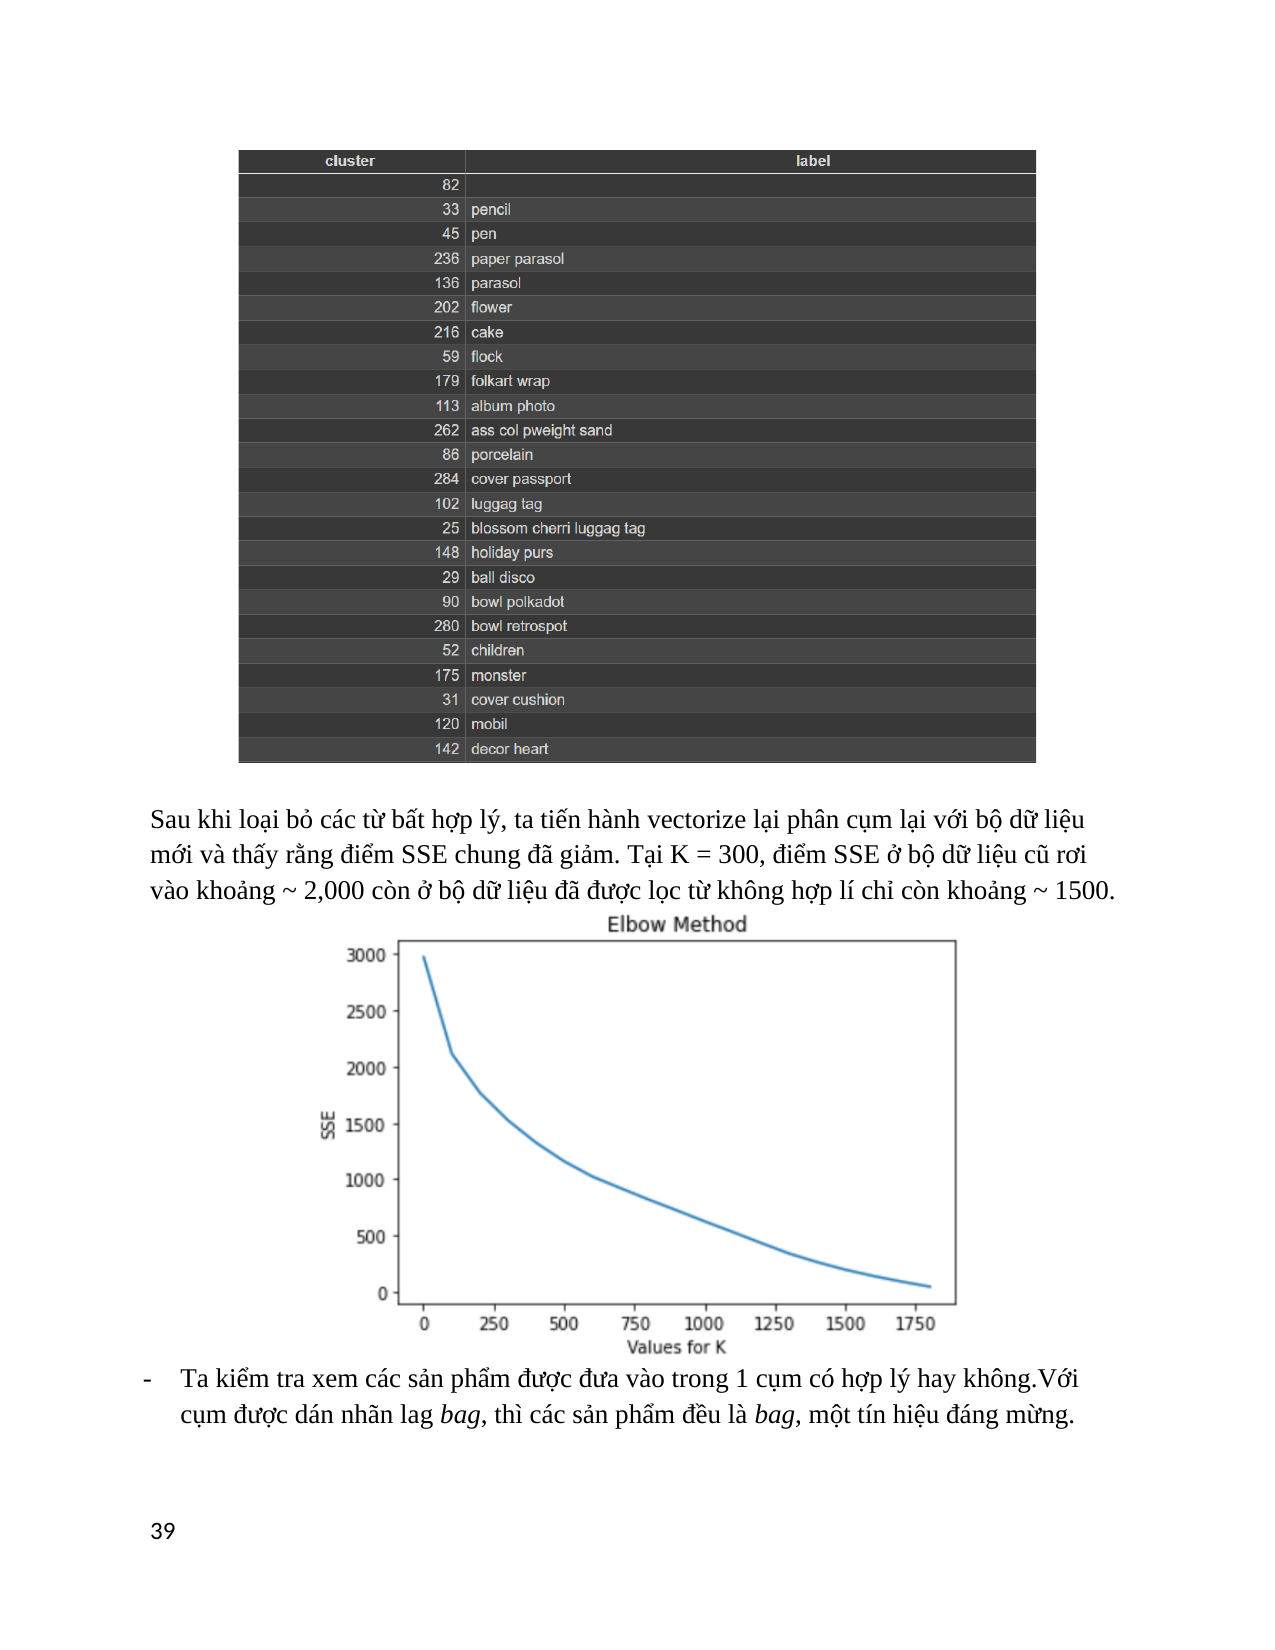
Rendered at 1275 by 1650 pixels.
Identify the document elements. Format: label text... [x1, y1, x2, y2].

text Sau khi loại bỏ các từ bất hợp lý, ta tiến hành vectorize lại phân cụm lại với bộ dữ liệu mới và thấy rằng điểm SSE chung đã giảm. Tại K = 300, điểm SSE ở bộ dữ liệu cũ rơi vào khoảng ~ 2,000 còn ở bộ dữ liệu đã được lọc từ không hợp lí chỉ còn khoảng ~ 1500. [150, 803, 1125, 905]
list Ta kiểm tra xem các sản phẩm được đưa vào trong 1 cụm có hợp lý hay không.Với cụm được dán nhãn lag bag, thì các sản phẩm đều là bag, một tín hiệu đáng mừng. [143, 1362, 1125, 1429]
picture [314, 910, 961, 1358]
picture [238, 150, 1037, 763]
